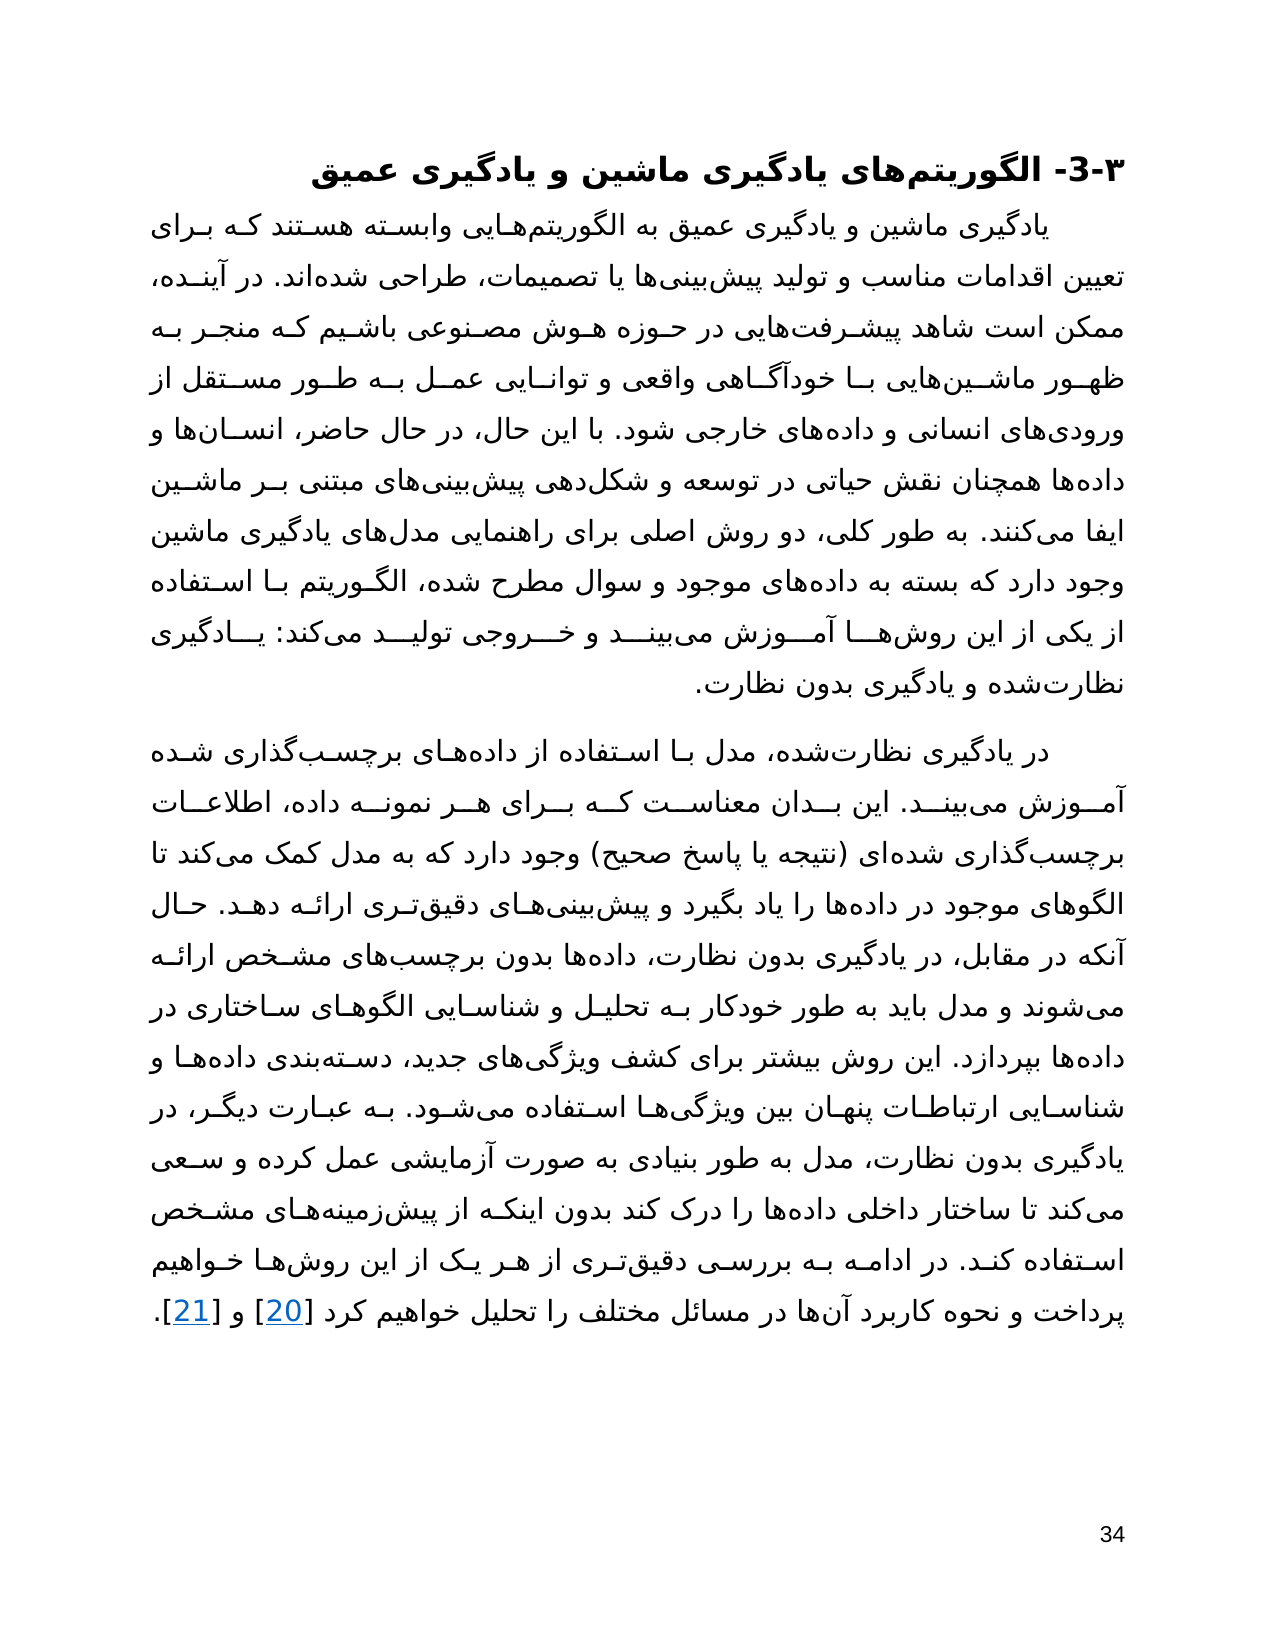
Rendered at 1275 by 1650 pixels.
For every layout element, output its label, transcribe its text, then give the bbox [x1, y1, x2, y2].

subtitle 3-۳- الگوریتم‌های یادگیری ماشین و یادگیری عمیق [150, 150, 1125, 189]
text در یادگیری نظارت‌شده، مدل با استفاده از داده‌های برچسب‌گذاری شده آموزش می‌بیند. این بدان معناست که برای هر نمونه داده، اطلاعات برچسب‌گذاری شده‌ای (نتیجه یا پاسخ صحیح) وجود دارد که به مدل کمک می‌کند تا الگوهای موجود در داده‌ها را یاد بگیرد و پیش‌بینی‌های دقیق‌تری ارائه دهد. حال آنکه در مقابل، در یادگیری بدون نظارت، داده‌ها بدون برچسب‌های مشخص ارائه می‌شوند و مدل باید به طور خودکار به تحلیل و شناسایی الگوهای ساختاری در داده‌ها بپردازد. این روش بیشتر برای کشف ویژگی‌های جدید، دسته‌بندی داده‌ها و شناسایی ارتباطات پنهان بین ویژگی‌ها استفاده می‌شود. به عبارت دیگر، در یادگیری بدون نظارت، مدل به طور بنیادی به صورت آزمایشی عمل کرده و سعی می‌کند تا ساختار داخلی داده‌ها را درک کند بدون اینکه از پیش‌زمینه‌های مشخص استفاده کند. در ادامه به بررسی دقیق‌تری از هر یک از این روش‌ها خواهیم پرداخت و نحوه کاربرد آن‌ها در مسائل مختلف را تحلیل خواهیم کرد [20] و [21]. [150, 734, 1125, 1328]
text یادگیری ماشین و یادگیری عمیق به الگوریتم‌هایی وابسته هستند که برای تعیین اقدامات مناسب و تولید پیش‌بینی‌ها یا تصمیمات، طراحی شده‌اند. در آینده، ممکن است شاهد پیشرفت‌هایی در حوزه هوش مصنوعی باشیم که منجر به ظهور ماشین‌هایی با خودآگاهی واقعی و توانایی عمل به طور مستقل از ورودی‌های انسانی و داده‌های خارجی شود. با این حال، در حال حاضر، انسان‌ها و داده‌ها همچنان نقش حیاتی در توسعه و شکل‌دهی پیش‌بینی‌های مبتنی بر ماشین ایفا می‌کنند. به طور کلی، دو روش اصلی برای راهنمایی مدل‌های یادگیری ماشین وجود دارد که بسته به داده‌های موجود و سوال مطرح شده، الگوریتم با استفاده از یکی از این روش‌ها آموزش می‌بیند و خروجی تولید می‌کند: یادگیری نظارت‌شده و یادگیری بدون نظارت. [150, 208, 1125, 701]
